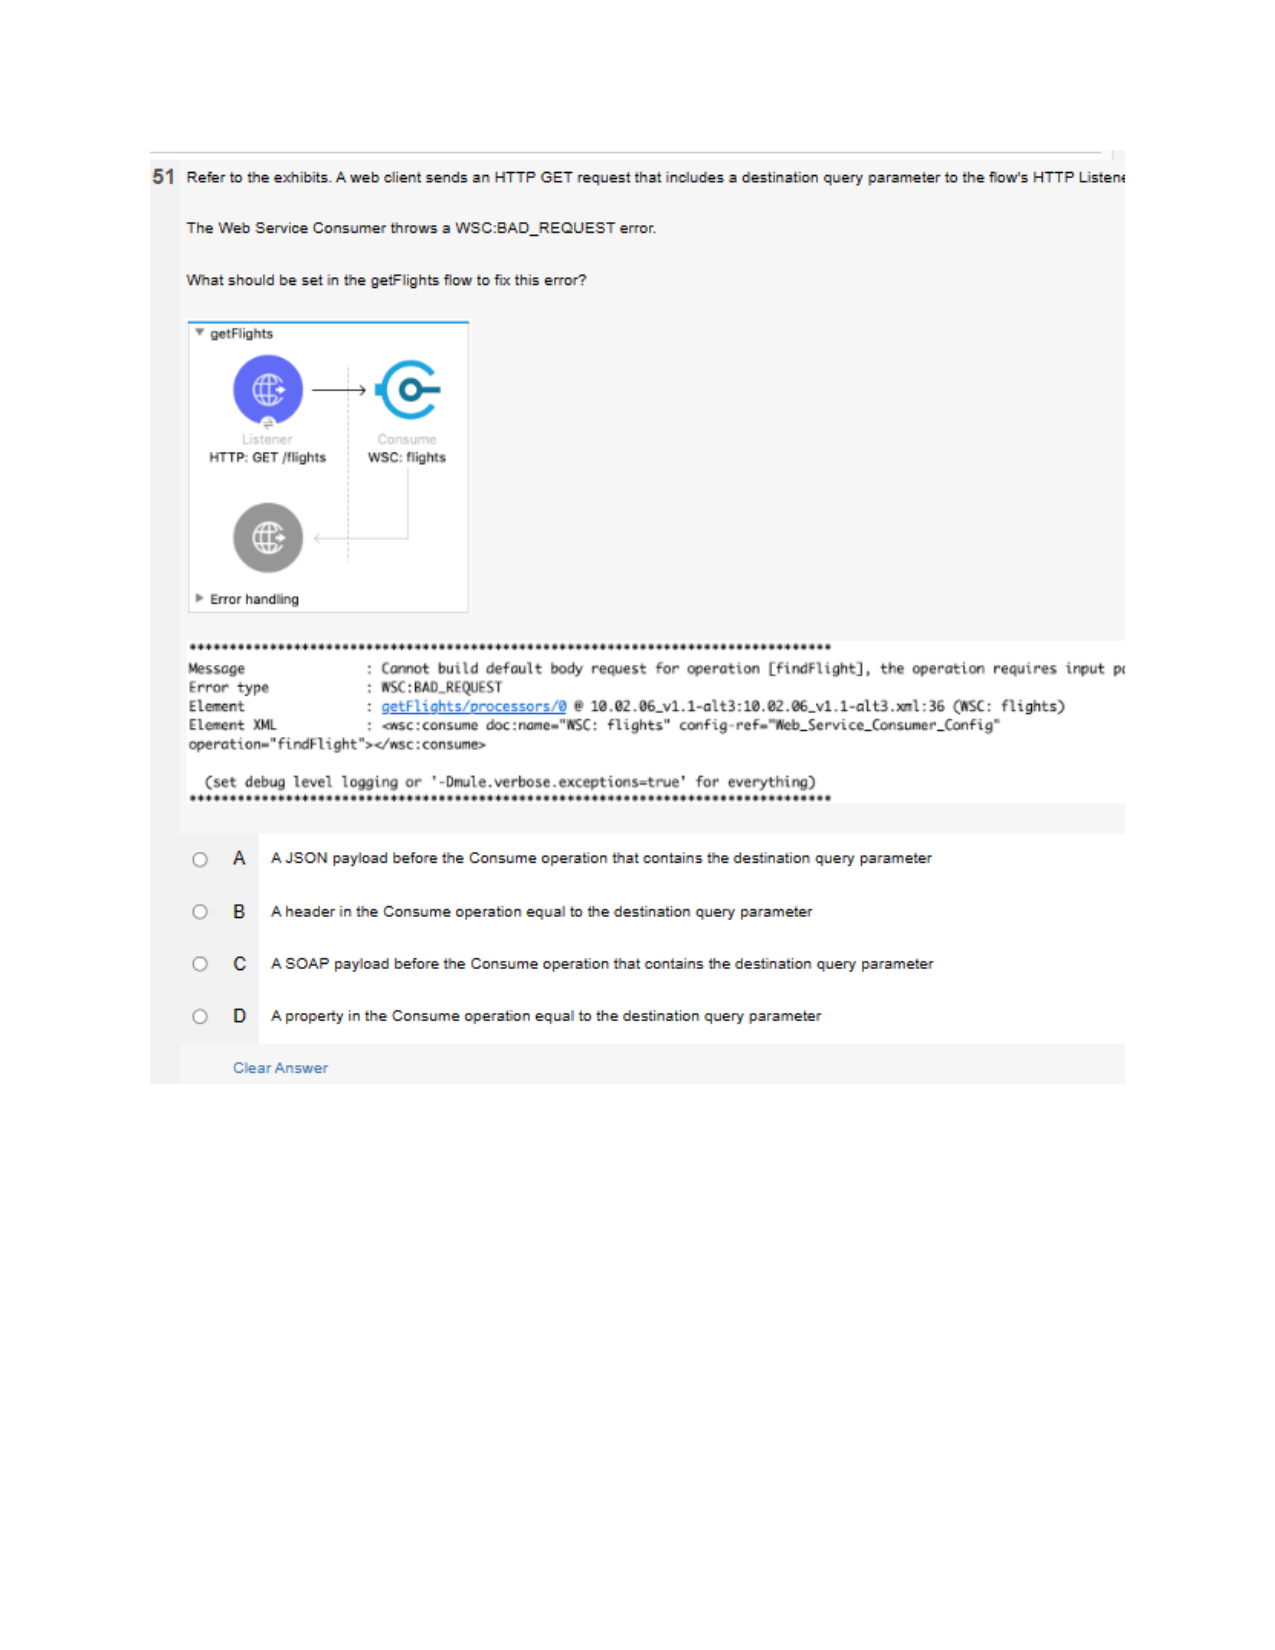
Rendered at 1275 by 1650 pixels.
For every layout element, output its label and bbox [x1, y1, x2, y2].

picture [150, 150, 1125, 1084]
